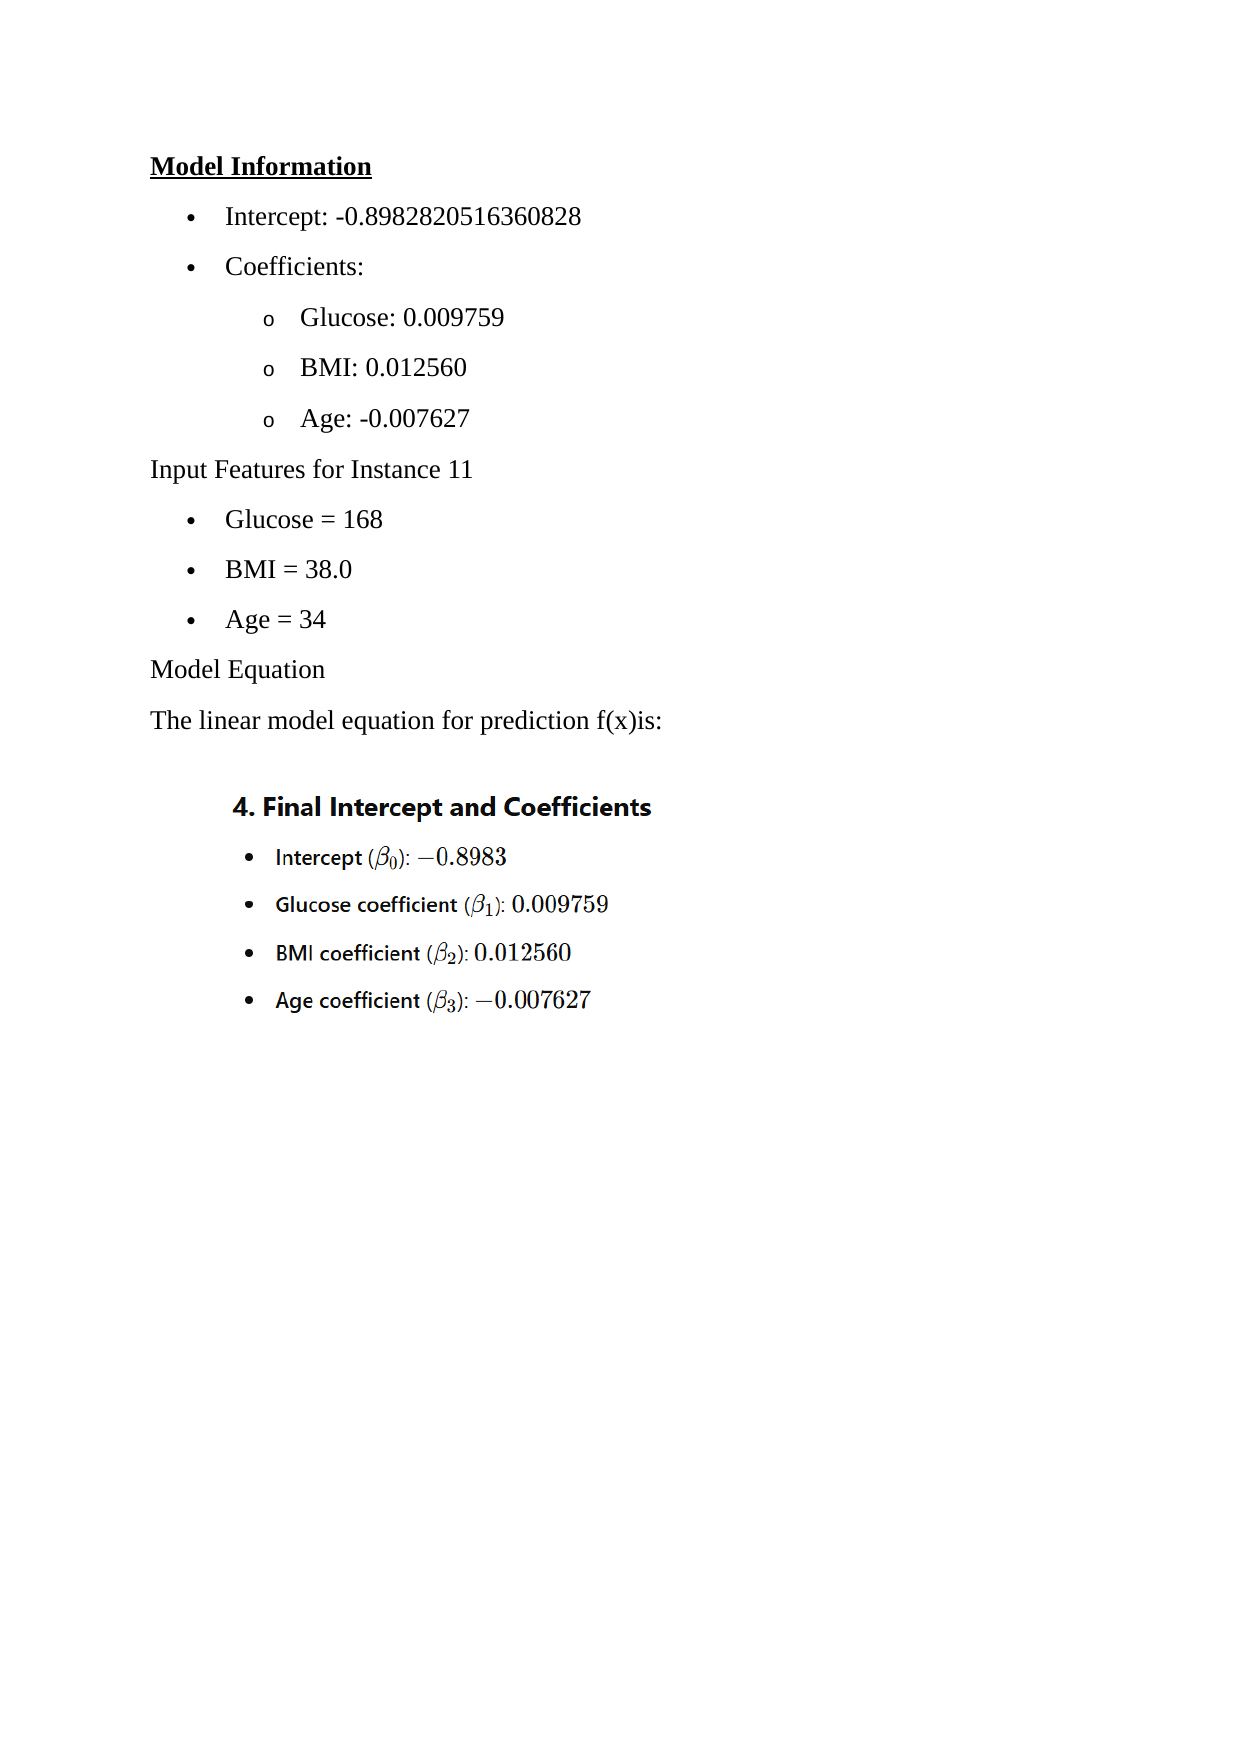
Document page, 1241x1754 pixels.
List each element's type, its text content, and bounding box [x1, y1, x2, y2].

text Model Equation [150, 654, 1090, 685]
picture [150, 754, 1091, 1050]
text Input Features for Instance 11 [150, 453, 1090, 484]
list Coefficients: [187, 250, 1090, 282]
text The linear model equation for prediction f(x)is: [150, 704, 1090, 735]
list BMI = 38.0 [187, 553, 1090, 584]
list Age: -0.007627 [262, 402, 1090, 434]
list Glucose: 0.009759 [262, 301, 1090, 332]
text Model Information [150, 150, 1090, 181]
list Age = 34 [187, 603, 1090, 634]
list Glucose = 168 [187, 503, 1090, 534]
list Intercept: -0.8982820516360828 [187, 200, 1090, 231]
list BMI: 0.012560 [262, 351, 1090, 383]
